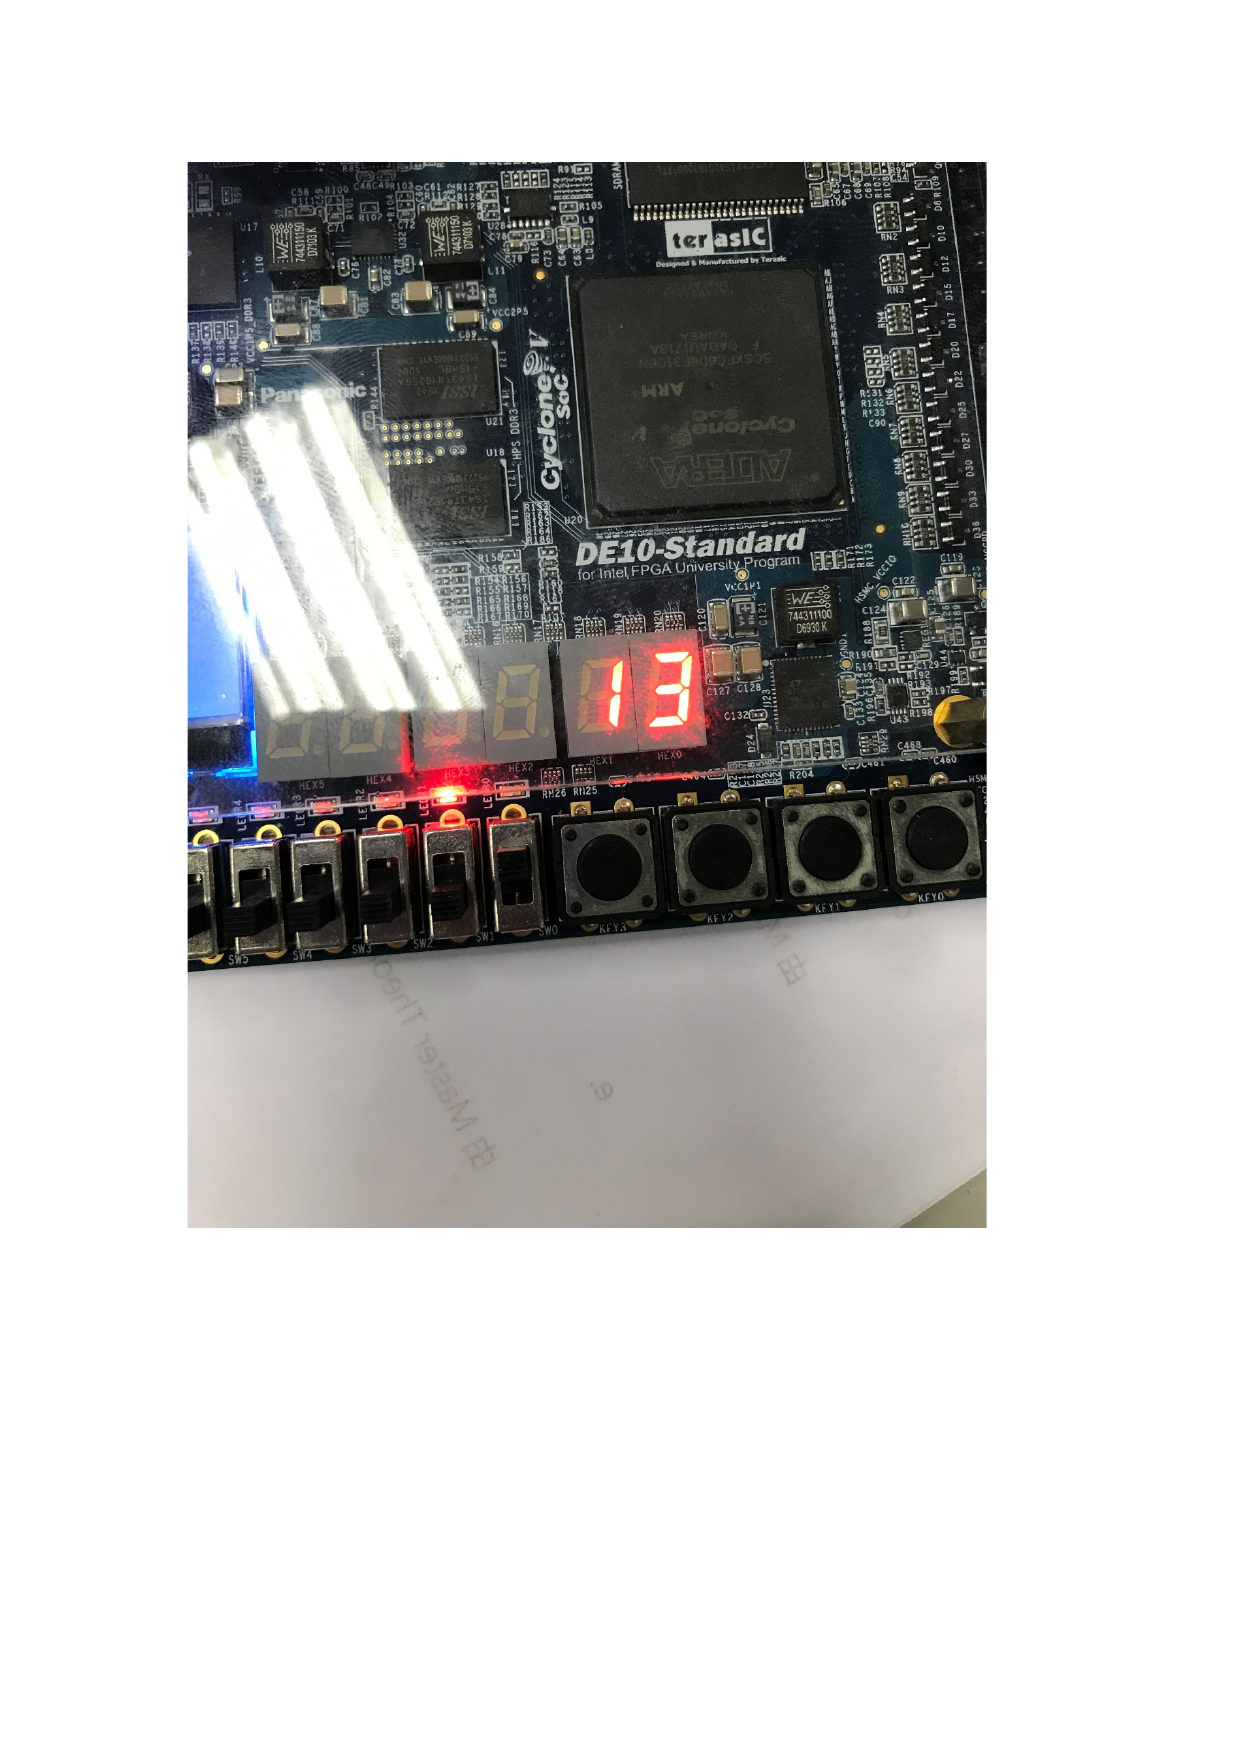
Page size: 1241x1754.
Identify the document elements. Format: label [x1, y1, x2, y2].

picture [187, 162, 987, 1228]
